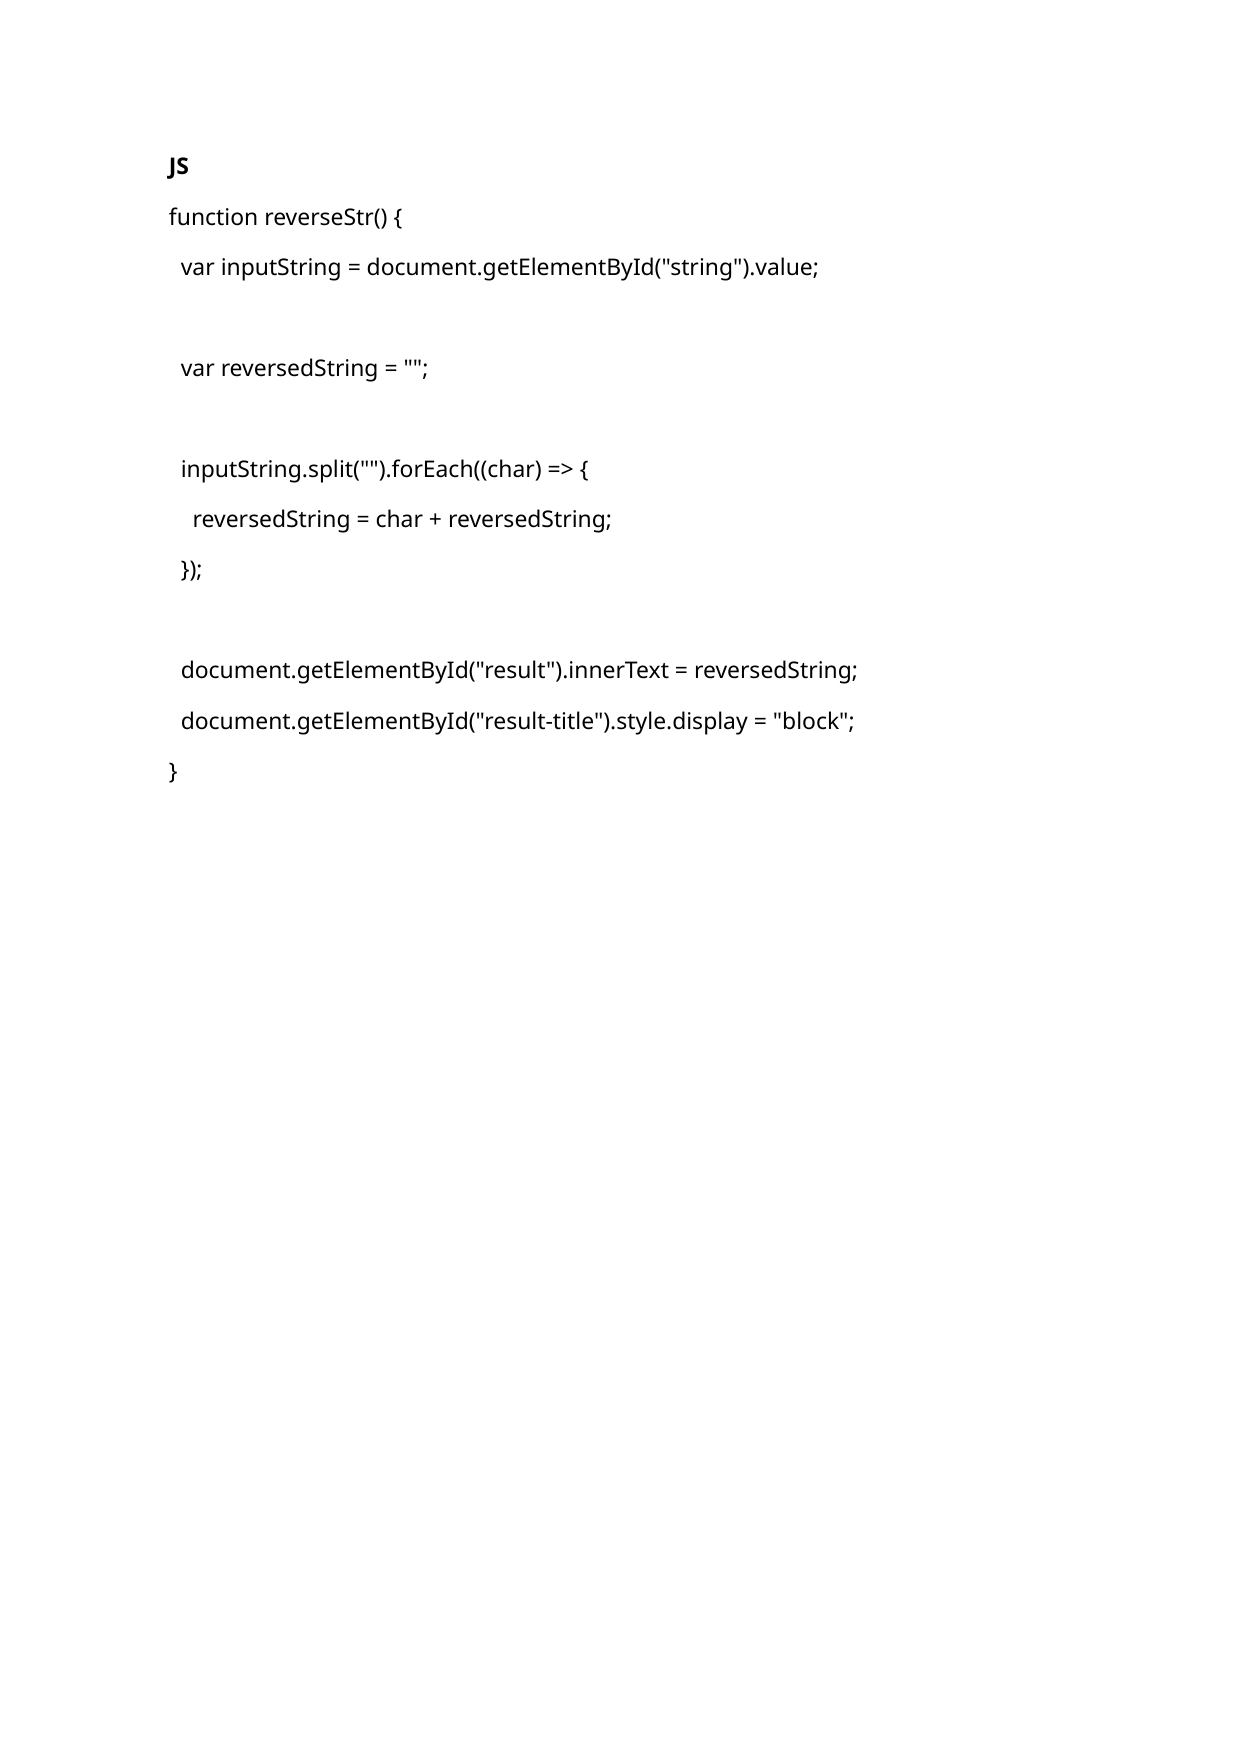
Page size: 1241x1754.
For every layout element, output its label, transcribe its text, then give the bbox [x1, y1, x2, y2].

text function reverseStr() { [169, 200, 1090, 232]
text var reversedString = ""; [169, 352, 1090, 383]
text var inputString = document.getElementById("string").value; [169, 251, 1090, 282]
text document.getElementById("result-title").style.display = "block"; [169, 704, 1090, 736]
text } [169, 755, 1090, 786]
text document.getElementById("result").innerText = reversedString; [169, 654, 1090, 685]
text JS [169, 150, 1090, 181]
text }); [169, 553, 1090, 584]
text inputString.split("").forEach((char) => { [169, 452, 1090, 484]
text reversedString = char + reversedString; [169, 503, 1090, 534]
